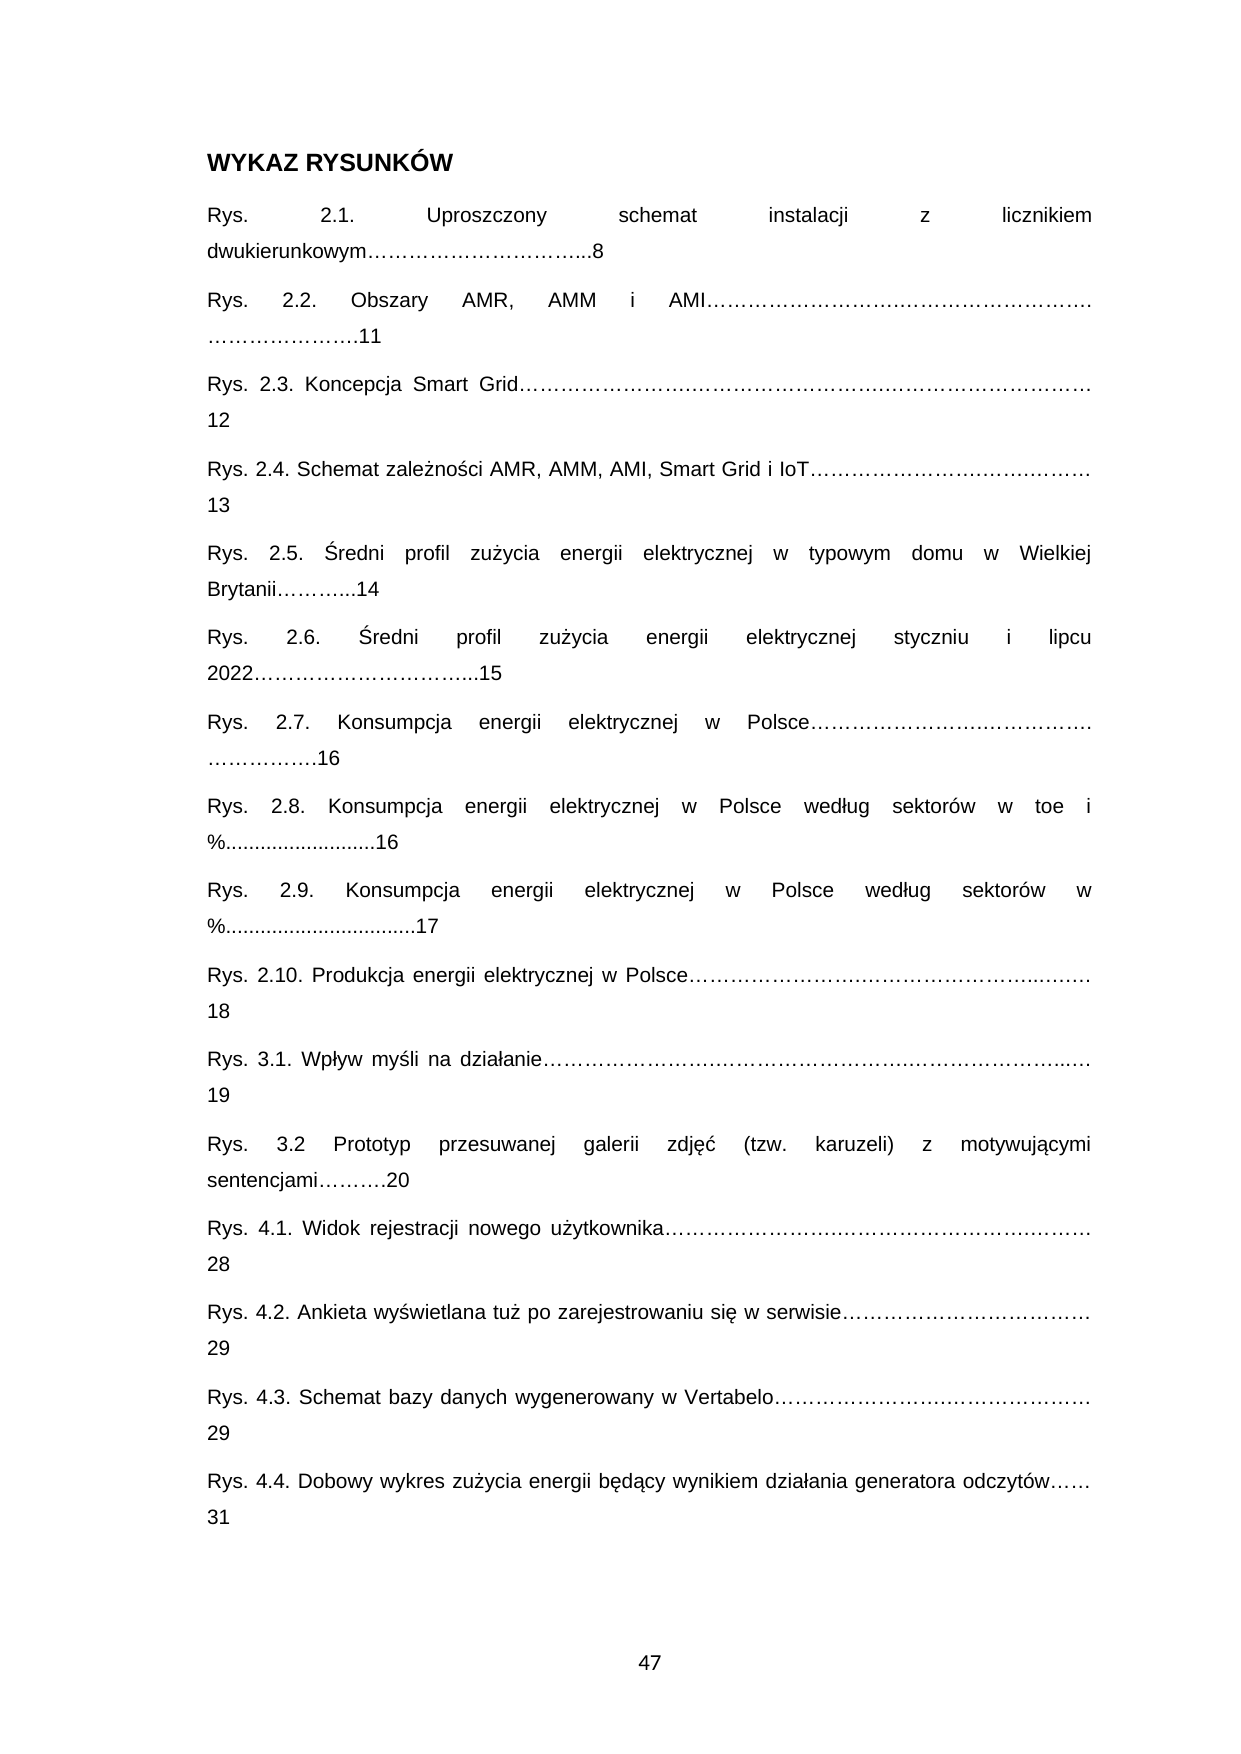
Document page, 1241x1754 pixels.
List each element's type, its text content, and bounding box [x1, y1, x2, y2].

text Rys. 4.3. Schemat bazy danych wygenerowany w Vertabelo…………………….…………………29 [207, 1384, 1092, 1444]
text Rys. 4.4. Dobowy wykres zużycia energii będący wynikiem działania generatora odczytów……31 [207, 1469, 1092, 1529]
text Rys. 2.1. Uproszczony schemat instalacji z licznikiem dwukierunkowym…………………………...8 [207, 203, 1092, 263]
text Rys. 3.2 Prototyp przesuwanej galerii zdjęć (tzw. karuzeli) z motywującymi sentencjami……….20 [207, 1131, 1092, 1191]
text Rys. 2.8. Konsumpcja energii elektrycznej w Polsce według sektorów w toe i %..........................16 [207, 794, 1092, 854]
text Rys. 4.2. Ankieta wyświetlana tuż po zarejestrowaniu się w serwisie………………………………29 [207, 1300, 1092, 1360]
text Rys. 2.7. Konsumpcja energii elektrycznej w Polsce…………………….…………….…………….16 [207, 709, 1092, 769]
text Rys. 2.5. Średni profil zużycia energii elektrycznej w typowym domu w Wielkiej Brytanii………...14 [207, 541, 1092, 601]
text Rys. 2.10. Produkcja energii elektrycznej w Polsce…………………….……………………...….…18 [207, 963, 1092, 1023]
text Rys. 2.2. Obszary AMR, AMM i AMI……………………….……………………….………………….11 [207, 288, 1092, 348]
text Rys. 2.9. Konsumpcja energii elektrycznej w Polsce według sektorów w %.................................17 [207, 878, 1092, 938]
text Rys. 4.1. Widok rejestracji nowego użytkownika…………………….……………………….………28 [207, 1216, 1092, 1276]
text Rys. 2.3. Koncepcja Smart Grid…………………….……………………….…………………………12 [207, 372, 1092, 432]
text Rys. 3.1. Wpływ myśli na działanie…………………….……………………….…………………...…19 [207, 1047, 1092, 1107]
subtitle WYKAZ RYSUNKÓW [207, 148, 1092, 176]
text Rys. 2.6. Średni profil zużycia energii elektrycznej styczniu i lipcu 2022…………………………...15 [207, 625, 1092, 685]
text Rys. 2.4. Schemat zależności AMR, AMM, AMI, Smart Grid i IoT…………………….…….………13 [207, 456, 1092, 516]
